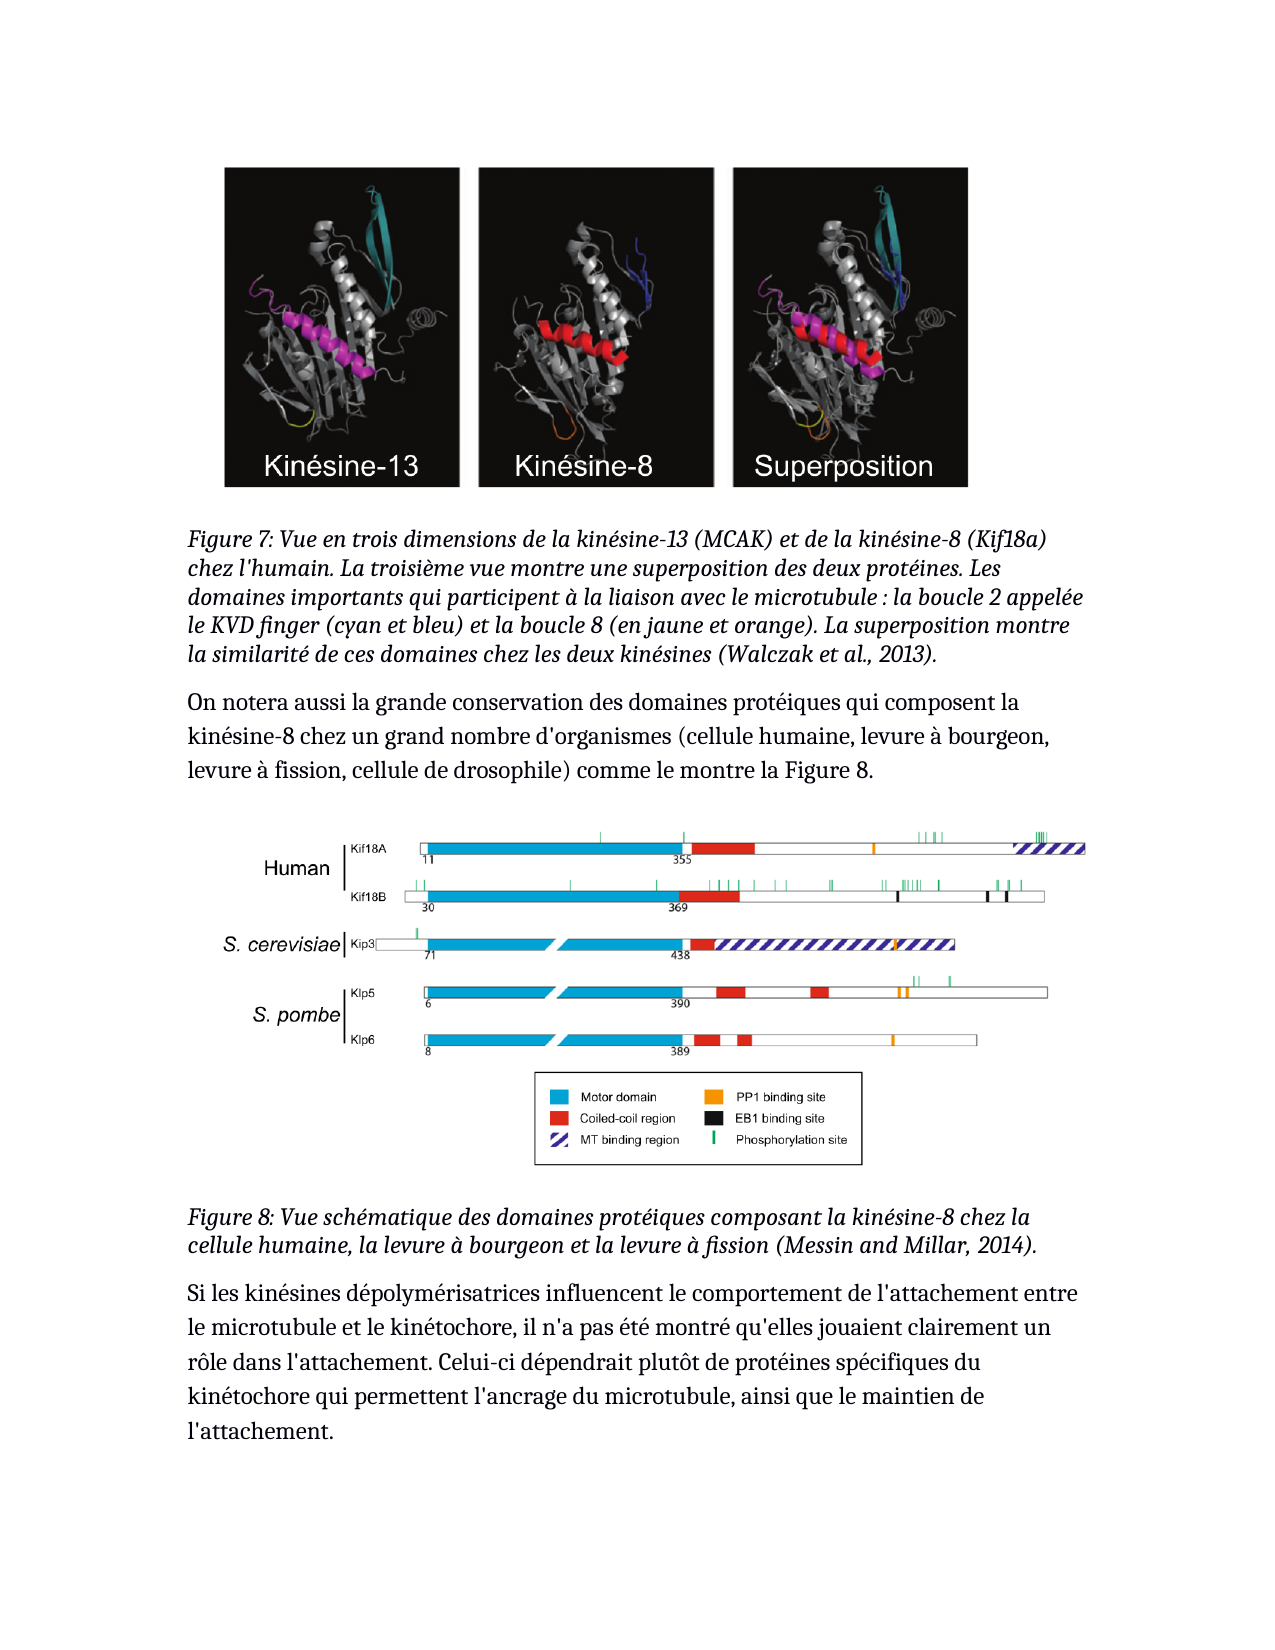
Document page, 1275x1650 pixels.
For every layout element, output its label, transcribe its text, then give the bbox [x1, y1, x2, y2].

text Si les kinésines dépolymérisatrices influencent le comportement de l'attachement entre le microtubule et le kinétochore, il n'a pas été montré qu'elles jouaient clairement un rôle dans l'attachement. Celui-ci dépendrait plutôt de protéines spécifiques du kinétochore qui permettent l'ancrage du microtubule, ainsi que le maintien de l'attachement. [187, 1279, 1087, 1446]
text Figure 8: Vue schématique des domaines protéiques composant la kinésine-8 chez la cellule humaine, la levure à bourgeon et la levure à fission (Messin and Millar, 2014). [187, 1203, 1087, 1260]
text Figure 7: Vue en trois dimensions de la kinésine-13 (MCAK) et de la kinésine-8 (Kif18a) chez l'humain. La troisième vue montre une superposition des deux protéines. Les domaines importants qui participent à la liaison avec le microtubule : la boucle 2 appelée le KVD finger (cyan et bleu) et la boucle 8 (en jaune et orange). La superposition montre la similarité de ces domaines chez les deux kinésines (Walczak et al., 2013). [187, 525, 1087, 669]
picture [206, 809, 1107, 1182]
text On notera aussi la grande conservation des domaines protéiques qui composent la kinésine-8 chez un grand nombre d'organismes (cellule humaine, levure à bourgeon, levure à fission, cellule de drosophile) comme le montre la Figure 8. [187, 687, 1087, 785]
picture [206, 150, 986, 505]
